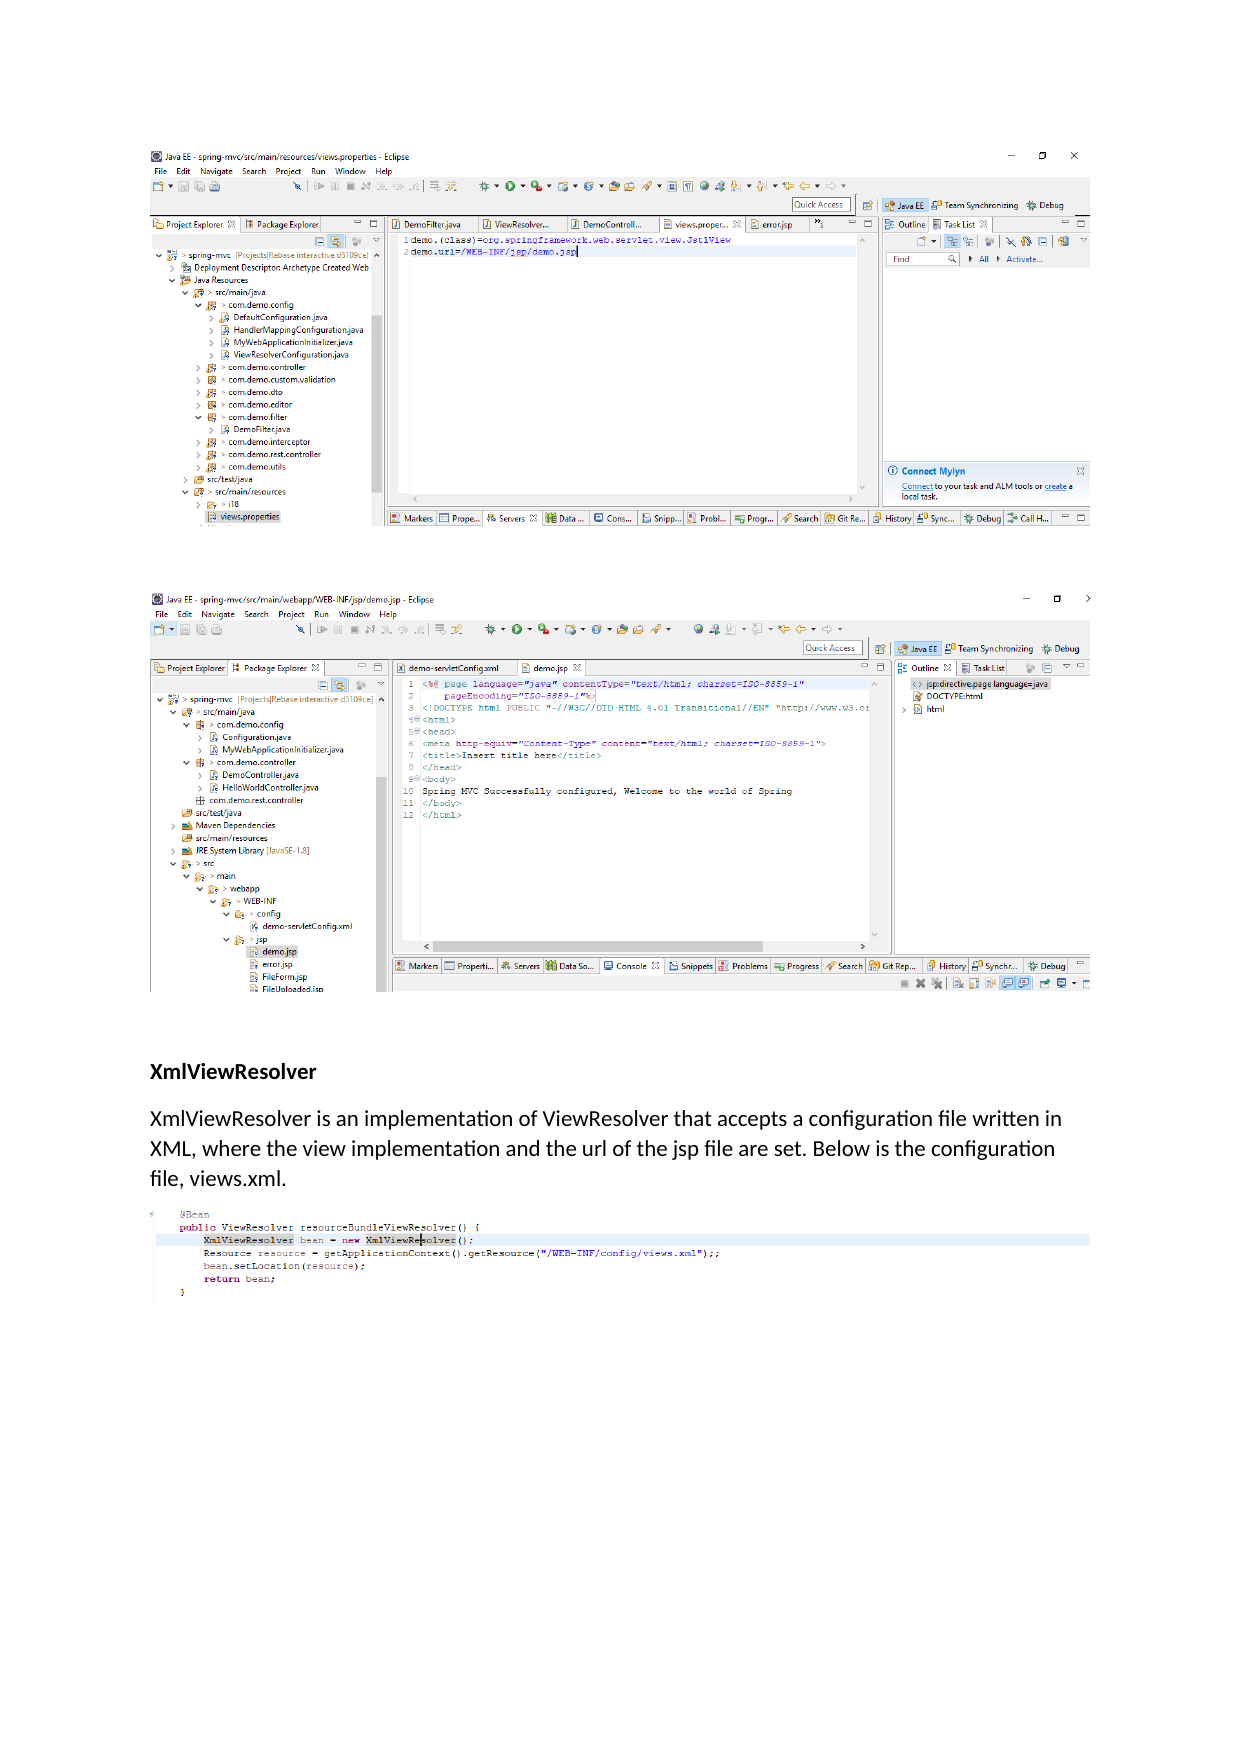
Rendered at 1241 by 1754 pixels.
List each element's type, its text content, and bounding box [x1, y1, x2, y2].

picture [150, 150, 1091, 526]
picture [150, 1211, 1091, 1303]
text XmlViewResolver [150, 1057, 1090, 1085]
picture [150, 591, 1091, 992]
text XmlViewResolver is an implementation of ViewResolver that accepts a configuration file written in XML, where the view implementation and the url of the jsp file are set. Below is the configuration file, views.xml. [150, 1104, 1090, 1193]
